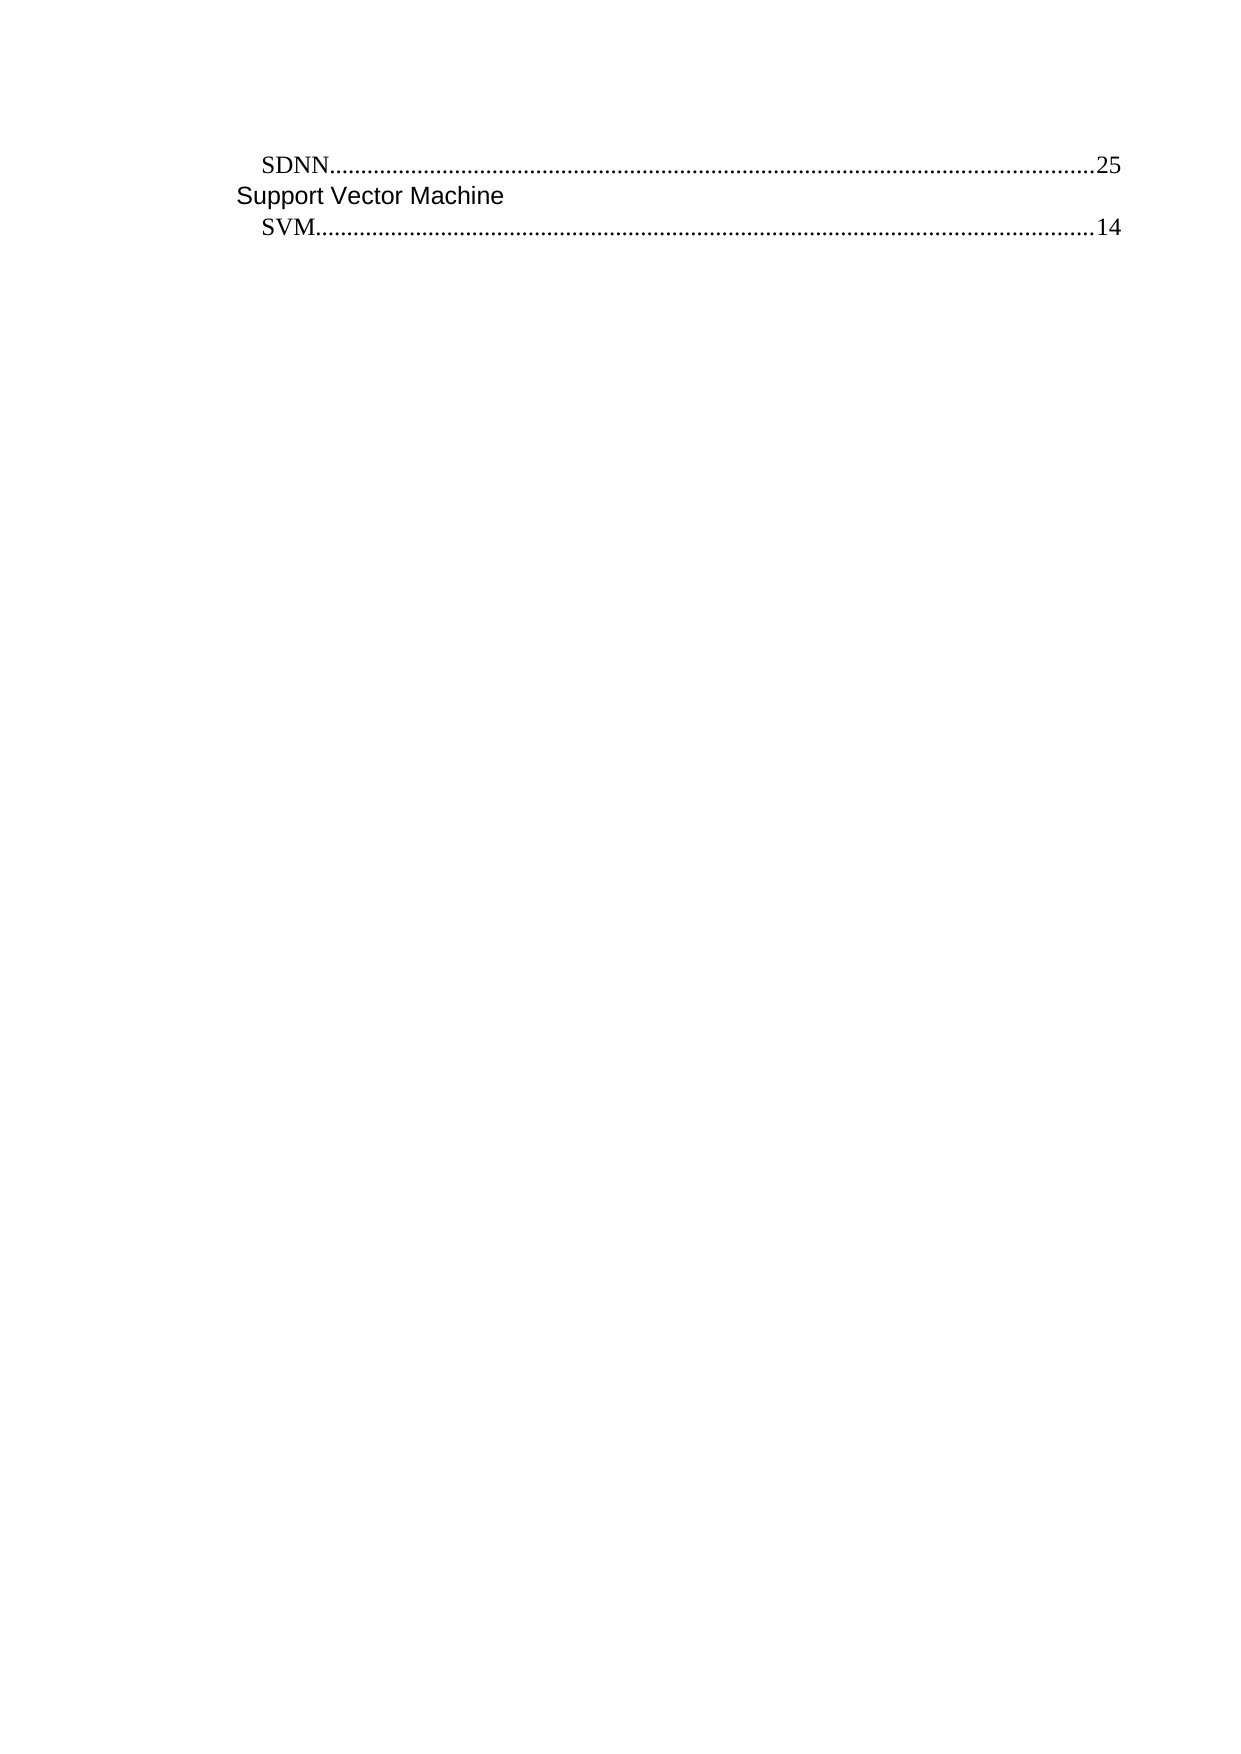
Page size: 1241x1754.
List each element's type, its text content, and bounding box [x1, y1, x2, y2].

text Support Vector Machine [236, 181, 1122, 210]
text SVM 14 [261, 212, 1122, 241]
text SDNN 25 [261, 150, 1122, 179]
